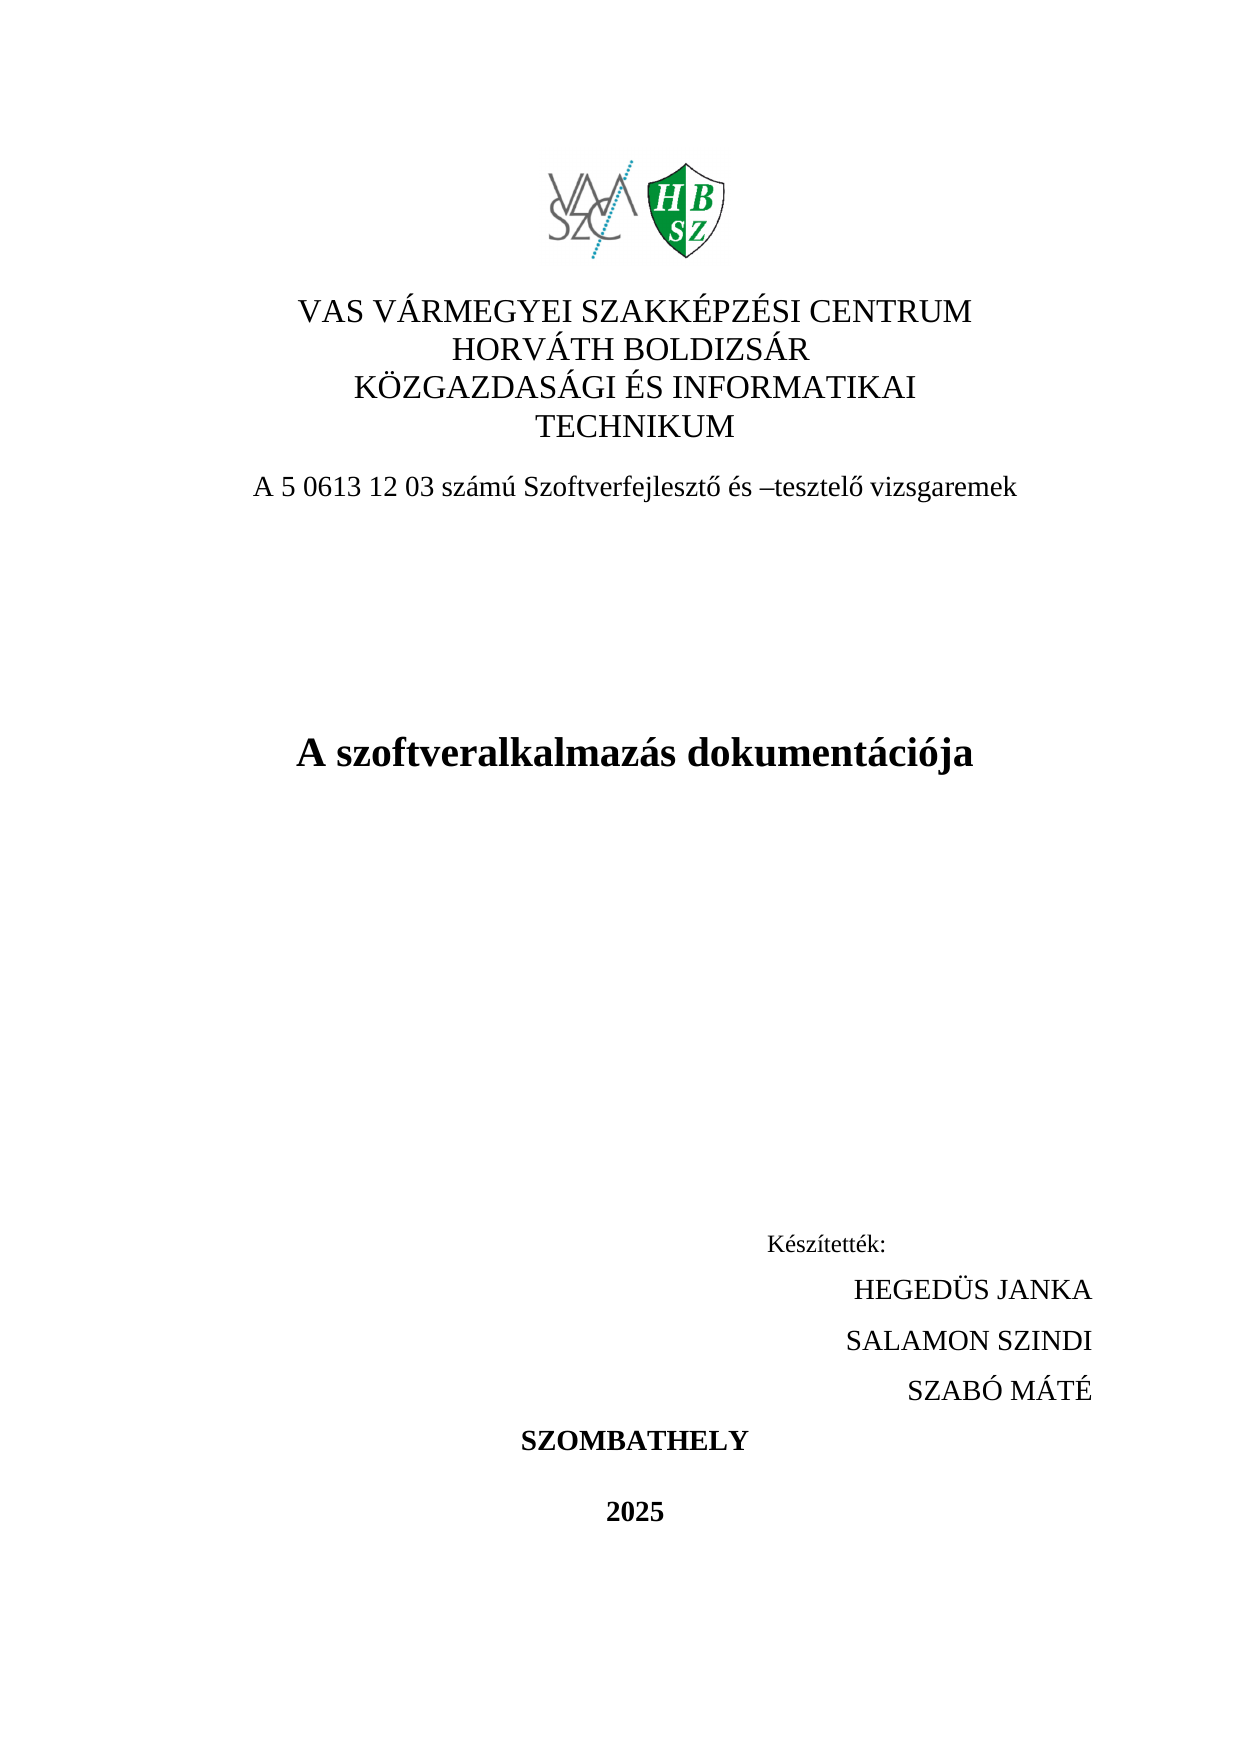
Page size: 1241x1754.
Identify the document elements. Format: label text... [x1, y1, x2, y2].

text A szoftveralkalmazás dokumentációja [177, 728, 1092, 776]
text Szabó Máté [177, 1373, 1092, 1406]
picture [538, 147, 732, 266]
text Készítették: [177, 1229, 886, 1258]
text Szombathely [177, 1423, 1092, 1457]
text A 5 0613 12 03 számú Szoftverfejlesztő és –tesztelő vizsgaremek [177, 469, 1092, 503]
text 2025 [177, 1494, 1092, 1528]
text Vas VÁRMegyei Szakképzési Centrum Horváth Boldizsár Közgazdasági és Informatikai TECHNIKUM [177, 291, 1092, 444]
text Salamon Szindi [177, 1323, 1092, 1356]
text Hegedüs Janka [177, 1272, 1092, 1306]
